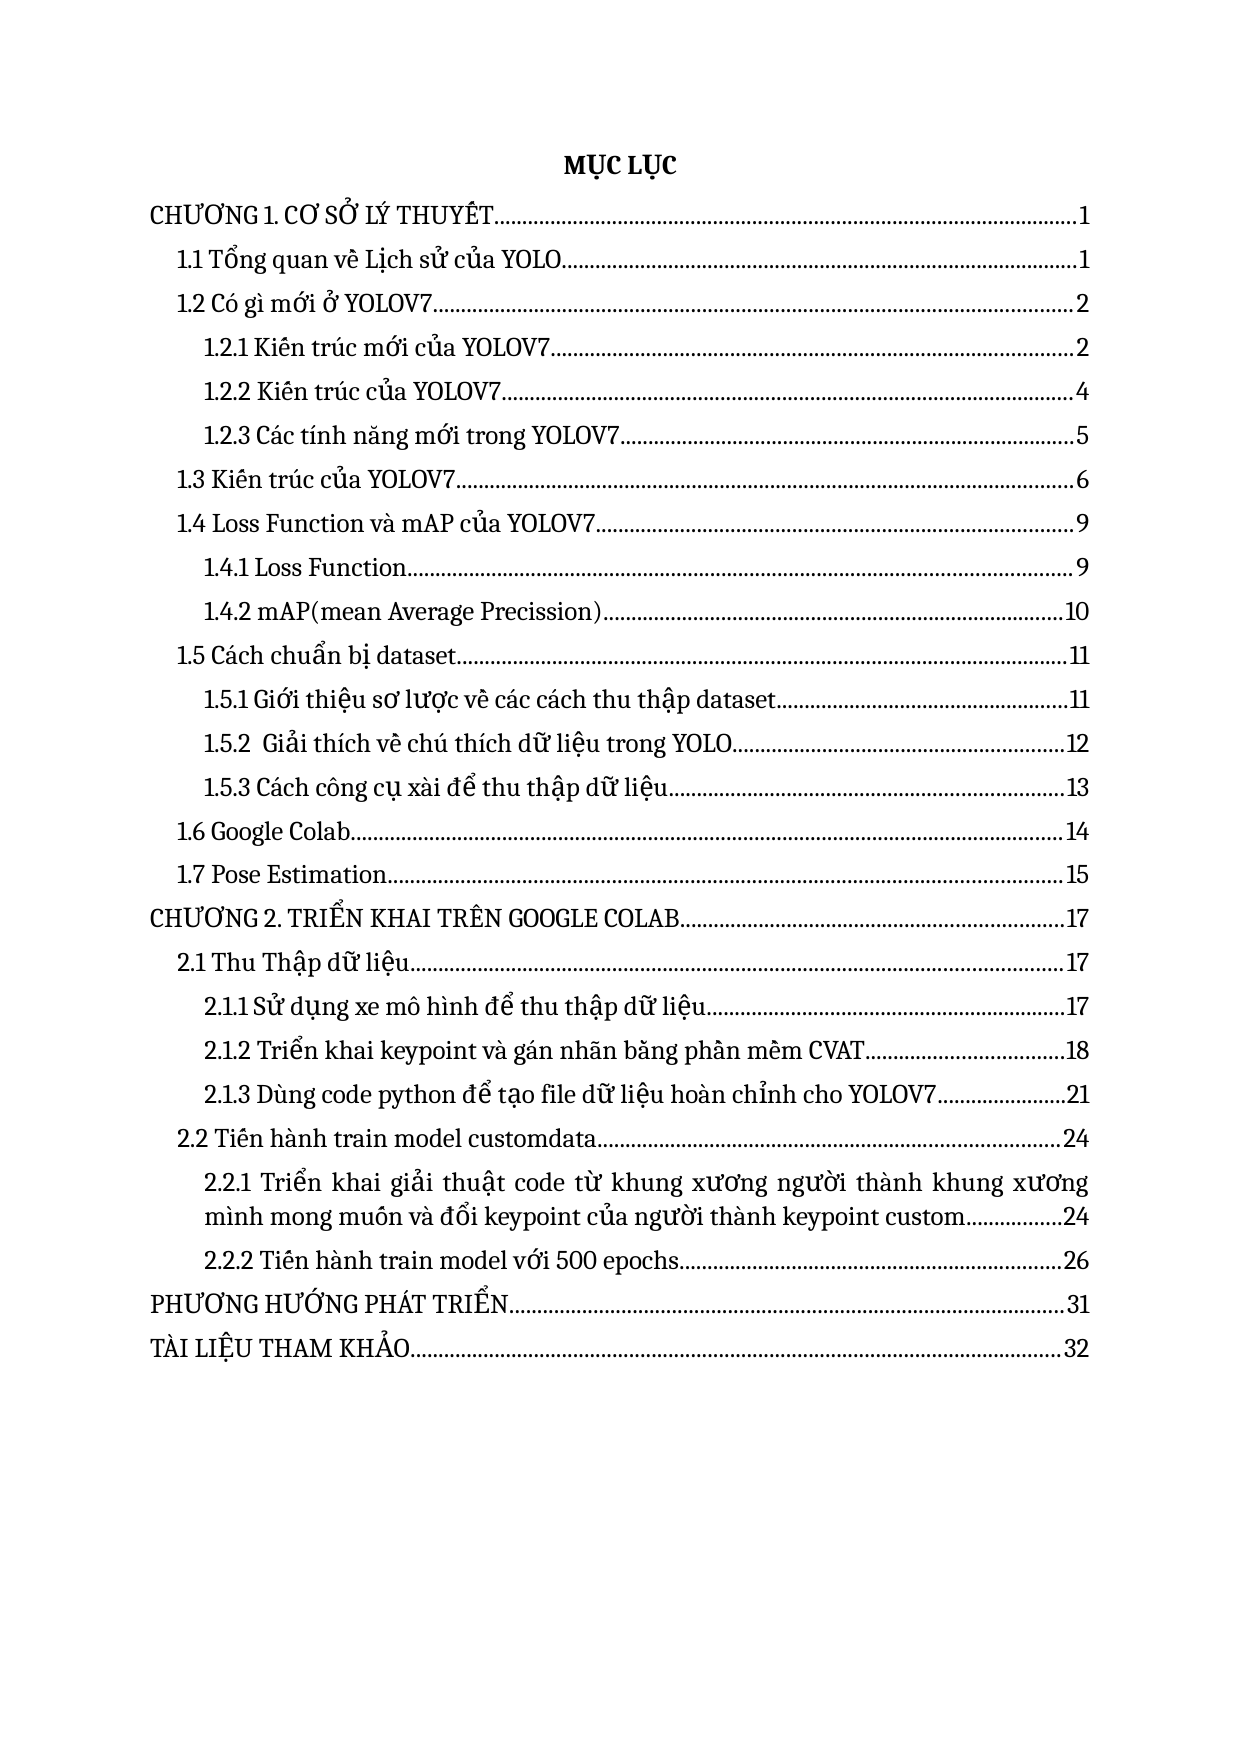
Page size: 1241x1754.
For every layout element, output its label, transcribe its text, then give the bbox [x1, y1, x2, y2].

text 1.4 Loss Function và mAP của YOLOV7 9 [177, 508, 1090, 539]
text 2.1 Thu Thập dữ liệu 17 [177, 947, 1090, 979]
text 1.1 Tổng quan về Lịch sử của YOLO 1 [177, 244, 1090, 275]
text 1.3 Kiến trúc của YOLOV7 6 [177, 464, 1090, 495]
text 2.1.2 Triển khai keypoint và gán nhãn bằng phần mềm CVAT 18 [204, 1035, 1090, 1067]
text 1.7 Pose Estimation 15 [177, 859, 1090, 891]
text 1.5 Cách chuẩn bị dataset 11 [177, 640, 1090, 671]
text 1.5.2 Giải thích về chú thích dữ liệu trong YOLO 12 [204, 728, 1090, 759]
text 1.4.1 Loss Function 9 [204, 552, 1090, 583]
text CHƯƠNG 1. CƠ SỞ LÝ THUYẾT 1 [150, 200, 1090, 231]
text 1.2.2 Kiến trúc của YOLOV7 4 [204, 376, 1090, 407]
text 1.2.1 Kiến trúc mới của YOLOV7 2 [204, 332, 1090, 363]
text 1.5.3 Cách công cụ xài để thu thập dữ liệu 13 [204, 772, 1090, 803]
text TÀI LIỆU THAM KHẢO 32 [150, 1333, 1090, 1364]
text 1.4.2 mAP(mean Average Precission) 10 [204, 596, 1090, 627]
text 2.2 Tiến hành train model customdata 24 [177, 1123, 1090, 1154]
text 2.2.1 Triển khai giải thuật code từ khung xương người thành khung xương mình mong muốn và đổi keypoint của người thành keypoint custom 24 [204, 1167, 1090, 1232]
text 2.1.1 Sử dụng xe mô hình để thu thập dữ liệu 17 [204, 991, 1090, 1023]
text 1.5.1 Giới thiệu sơ lược về các cách thu thập dataset 11 [204, 684, 1090, 715]
text 1.2 Có gì mới ở YOLOV7 2 [177, 288, 1090, 319]
text 2.1.3 Dùng code python để tạo file dữ liệu hoàn chỉnh cho YOLOV7 21 [204, 1079, 1090, 1111]
text PHƯƠNG HƯỚNG PHÁT TRIỂN 31 [150, 1289, 1090, 1320]
text CHƯƠNG 2. TRIỂN KHAI TRÊN GOOGLE COLAB 17 [150, 903, 1090, 935]
text MỤC LỤC [150, 150, 1090, 181]
text 1.6 Google Colab 14 [177, 816, 1090, 847]
text 2.2.2 Tiến hành train model với 500 epochs 26 [204, 1245, 1090, 1276]
text 1.2.3 Các tính năng mới trong YOLOV7 5 [204, 420, 1090, 451]
